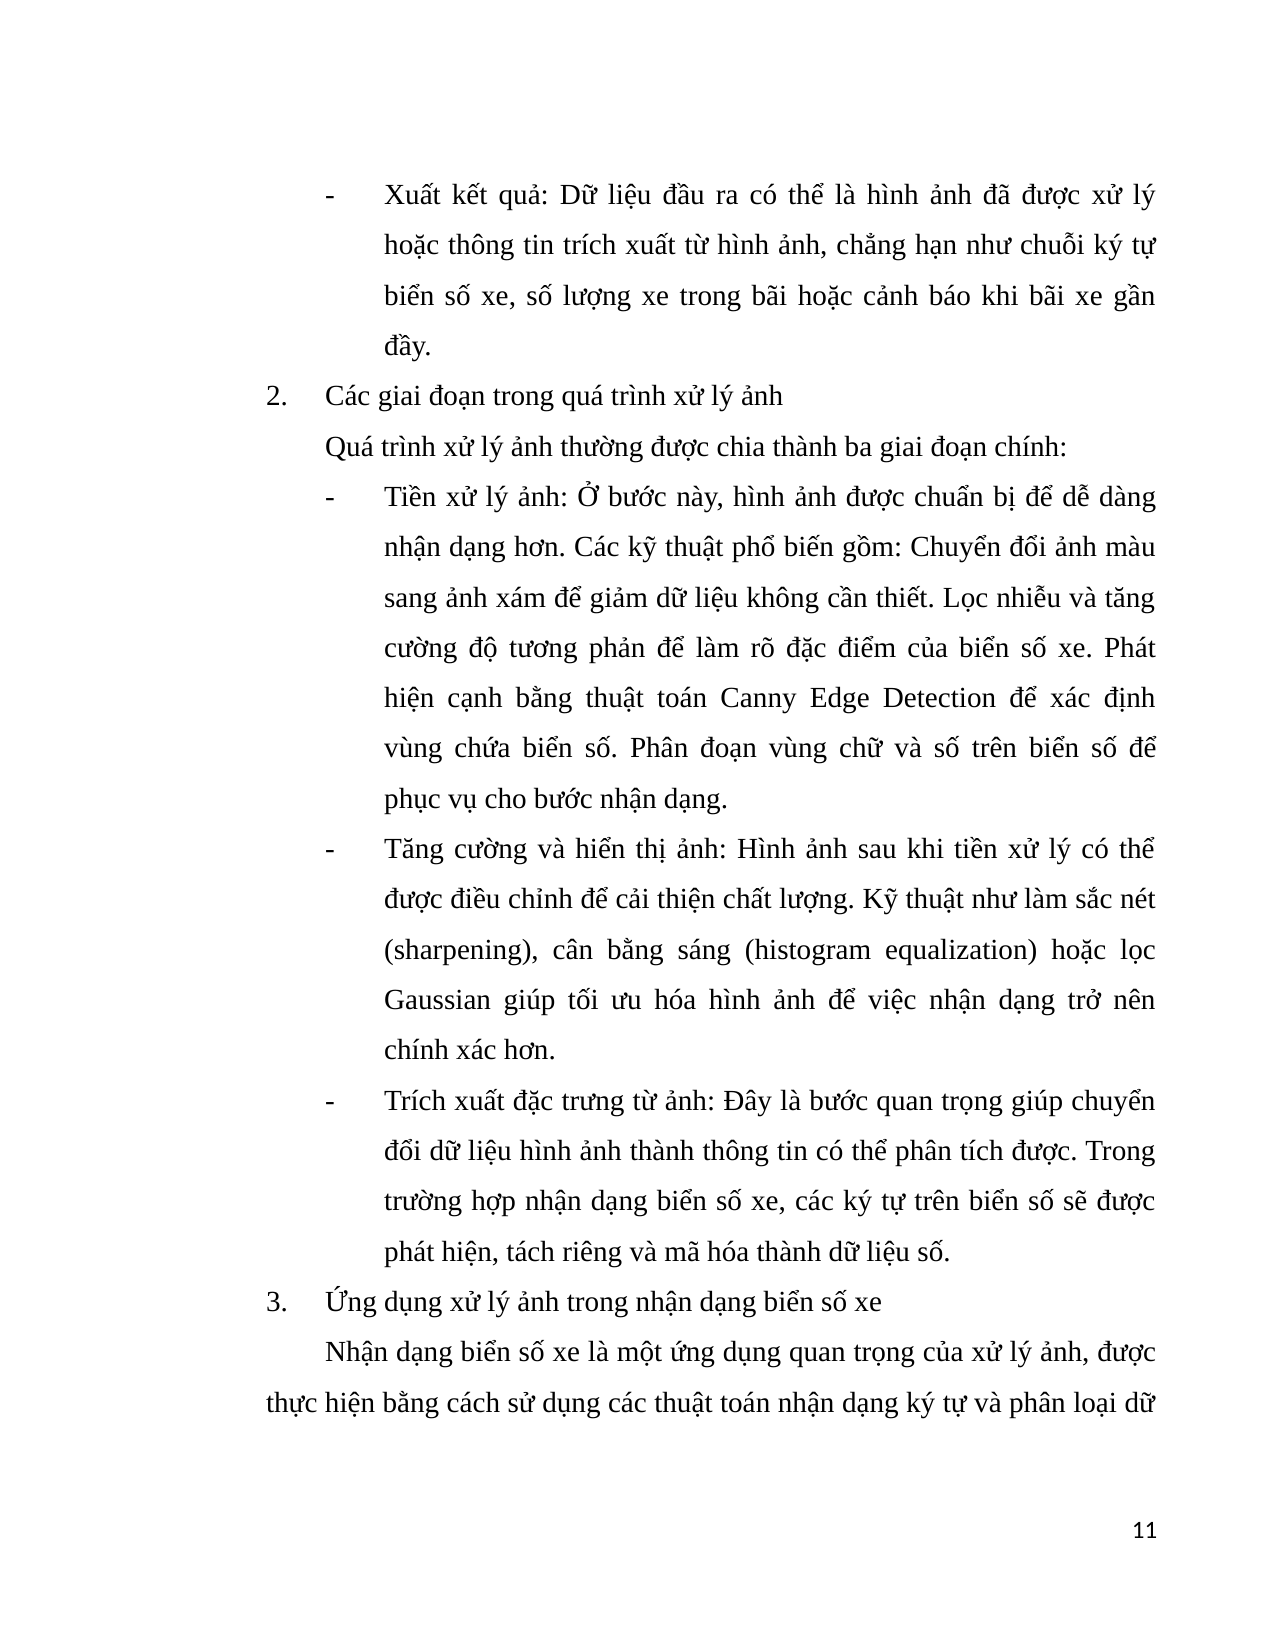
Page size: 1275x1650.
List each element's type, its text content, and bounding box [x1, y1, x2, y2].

list Tăng cường và hiển thị ảnh: Hình ảnh sau khi tiền xử lý có thể được điều chỉnh để cải thiện chất lượng. Kỹ thuật như làm sắc nét (sharpening), cân bằng sáng (histogram equalization) hoặc lọc Gaussian giúp tối ưu hóa hình ảnh để việc nhận dạng trở nên chính xác hơn. [325, 831, 1157, 1066]
list Các giai đoạn trong quá trình xử lý ảnh [266, 378, 1157, 412]
list Quá trình xử lý ảnh thường được chia thành ba giai đoạn chính: [266, 429, 1157, 462]
list Ứng dụng xử lý ảnh trong nhận dạng biển số xe [266, 1284, 1157, 1318]
list Xuất kết quả: Dữ liệu đầu ra có thể là hình ảnh đã được xử lý hoặc thông tin trích xuất từ hình ảnh, chẳng hạn như chuỗi ký tự biển số xe, số lượng xe trong bãi hoặc cảnh báo khi bãi xe gần đầy. [325, 177, 1157, 362]
list Trích xuất đặc trưng từ ảnh: Đây là bước quan trọng giúp chuyển đổi dữ liệu hình ảnh thành thông tin có thể phân tích được. Trong trường hợp nhận dạng biển số xe, các ký tự trên biển số sẽ được phát hiện, tách riêng và mã hóa thành dữ liệu số. [325, 1083, 1157, 1267]
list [266, 1334, 1157, 1418]
list Tiền xử lý ảnh: Ở bước này, hình ảnh được chuẩn bị để dễ dàng nhận dạng hơn. Các kỹ thuật phổ biến gồm: Chuyển đổi ảnh màu sang ảnh xám để giảm dữ liệu không cần thiết. Lọc nhiễu và tăng cường độ tương phản để làm rõ đặc điểm của biển số xe. Phát hiện cạnh bằng thuật toán Canny Edge Detection để xác định vùng chứa biển số. Phân đoạn vùng chữ và số trên biển số để phục vụ cho bước nhận dạng. [325, 479, 1157, 814]
